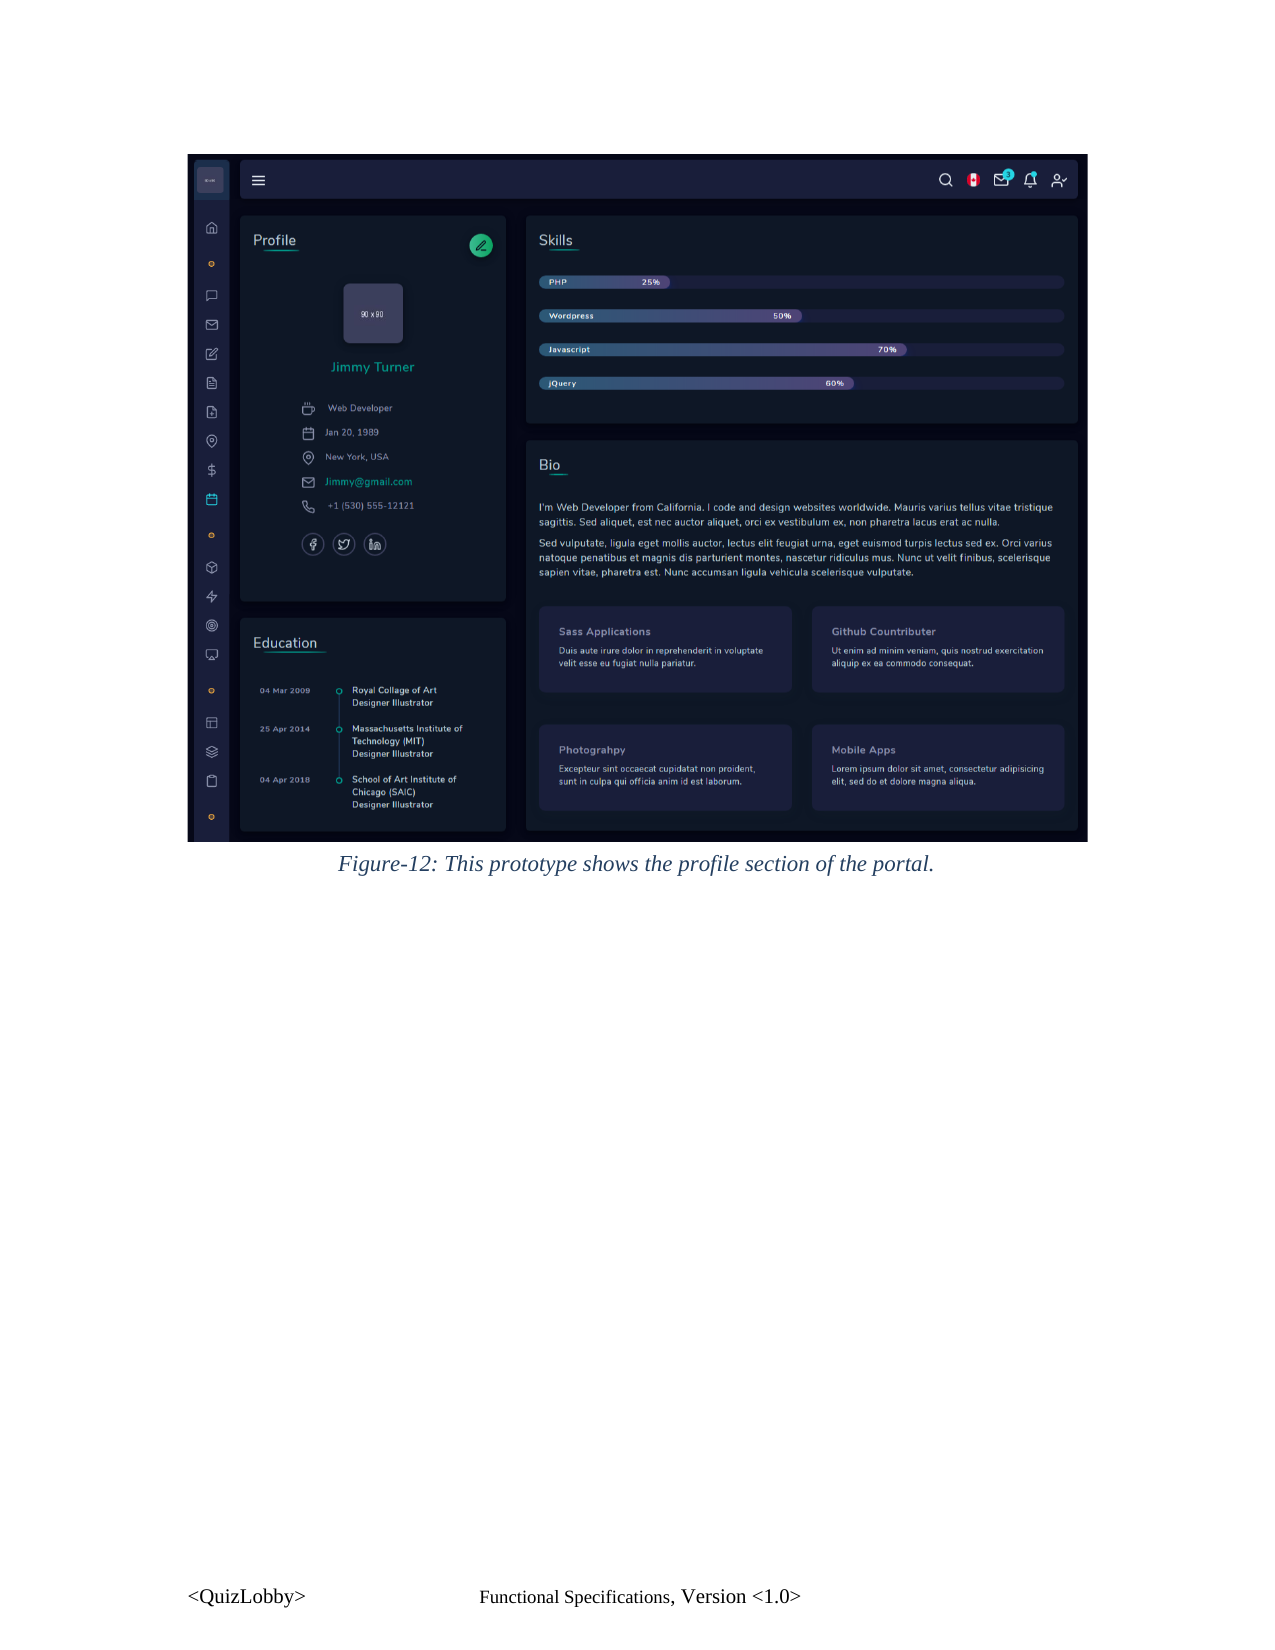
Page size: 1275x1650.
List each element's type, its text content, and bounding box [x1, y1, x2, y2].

picture [187, 154, 1088, 842]
subtitle Figure-12: This prototype shows the profile section of the portal. [187, 850, 1087, 876]
